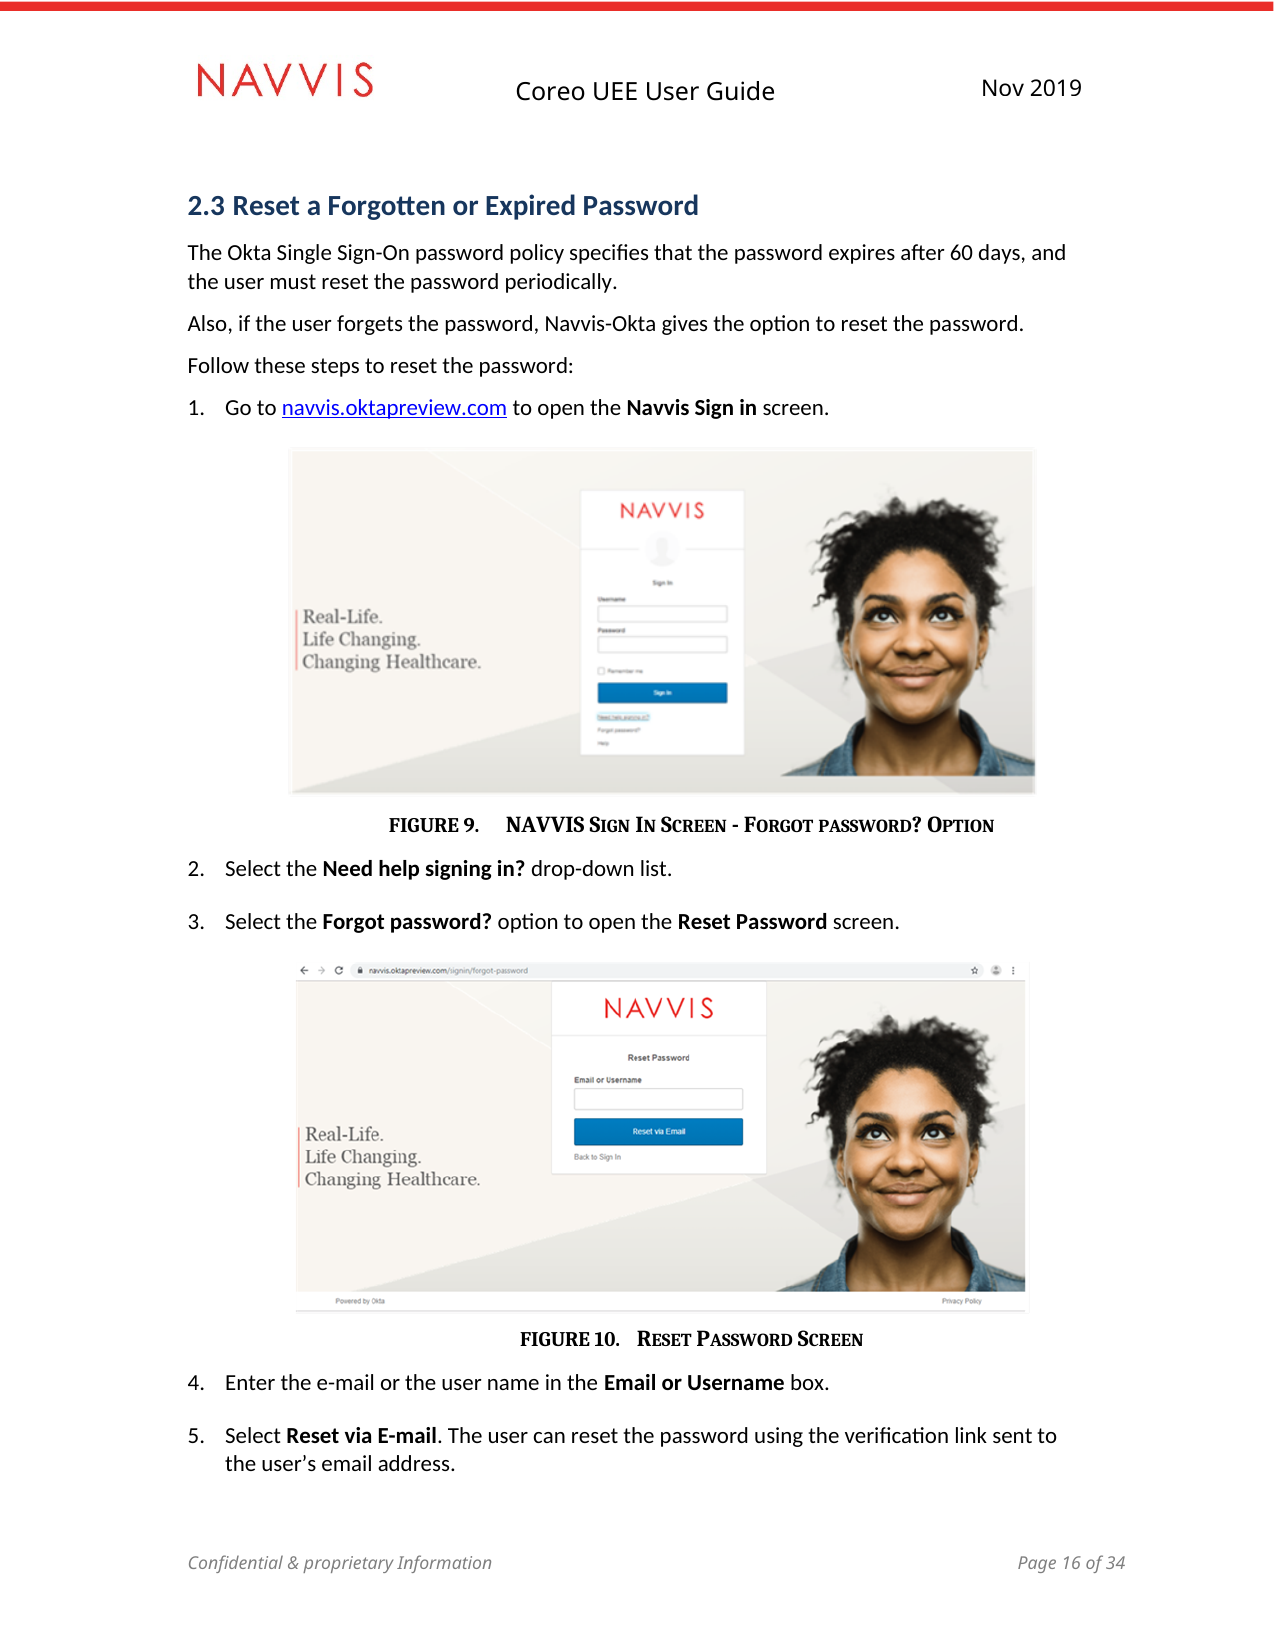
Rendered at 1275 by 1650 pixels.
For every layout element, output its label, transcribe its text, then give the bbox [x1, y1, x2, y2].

picture [286, 445, 1039, 799]
list Select the Need help signing in? drop-down list. [187, 854, 1087, 882]
text Follow these steps to reset the password: [187, 351, 1087, 379]
text The Okta Single Sign-On password policy specifies that the password expires after 60 days, and the user must reset the password periodically. [187, 238, 1087, 295]
list Select the Forgot password? option to open the Reset Password screen. [187, 907, 1087, 935]
list Select Reset via E-mail. The user can reset the password using the verification link sent to the user’s email address. [187, 1421, 1087, 1477]
text Reset Password Screen [296, 1326, 1087, 1352]
picture [294, 960, 1030, 1314]
text Also, if the user forgets the password, Navvis-Okta gives the option to reset the password. [187, 309, 1087, 337]
list Enter the e-mail or the user name in the Email or Username box. [187, 1368, 1087, 1396]
list Go to navvis.oktapreview.com to open the Navvis Sign in screen. [187, 393, 1087, 421]
picture [187, 55, 383, 104]
text NAVVIS Sign In Screen - Forgot password? Option [296, 811, 1087, 838]
subtitle Reset a Forgotten or Expired Password [187, 187, 1087, 223]
